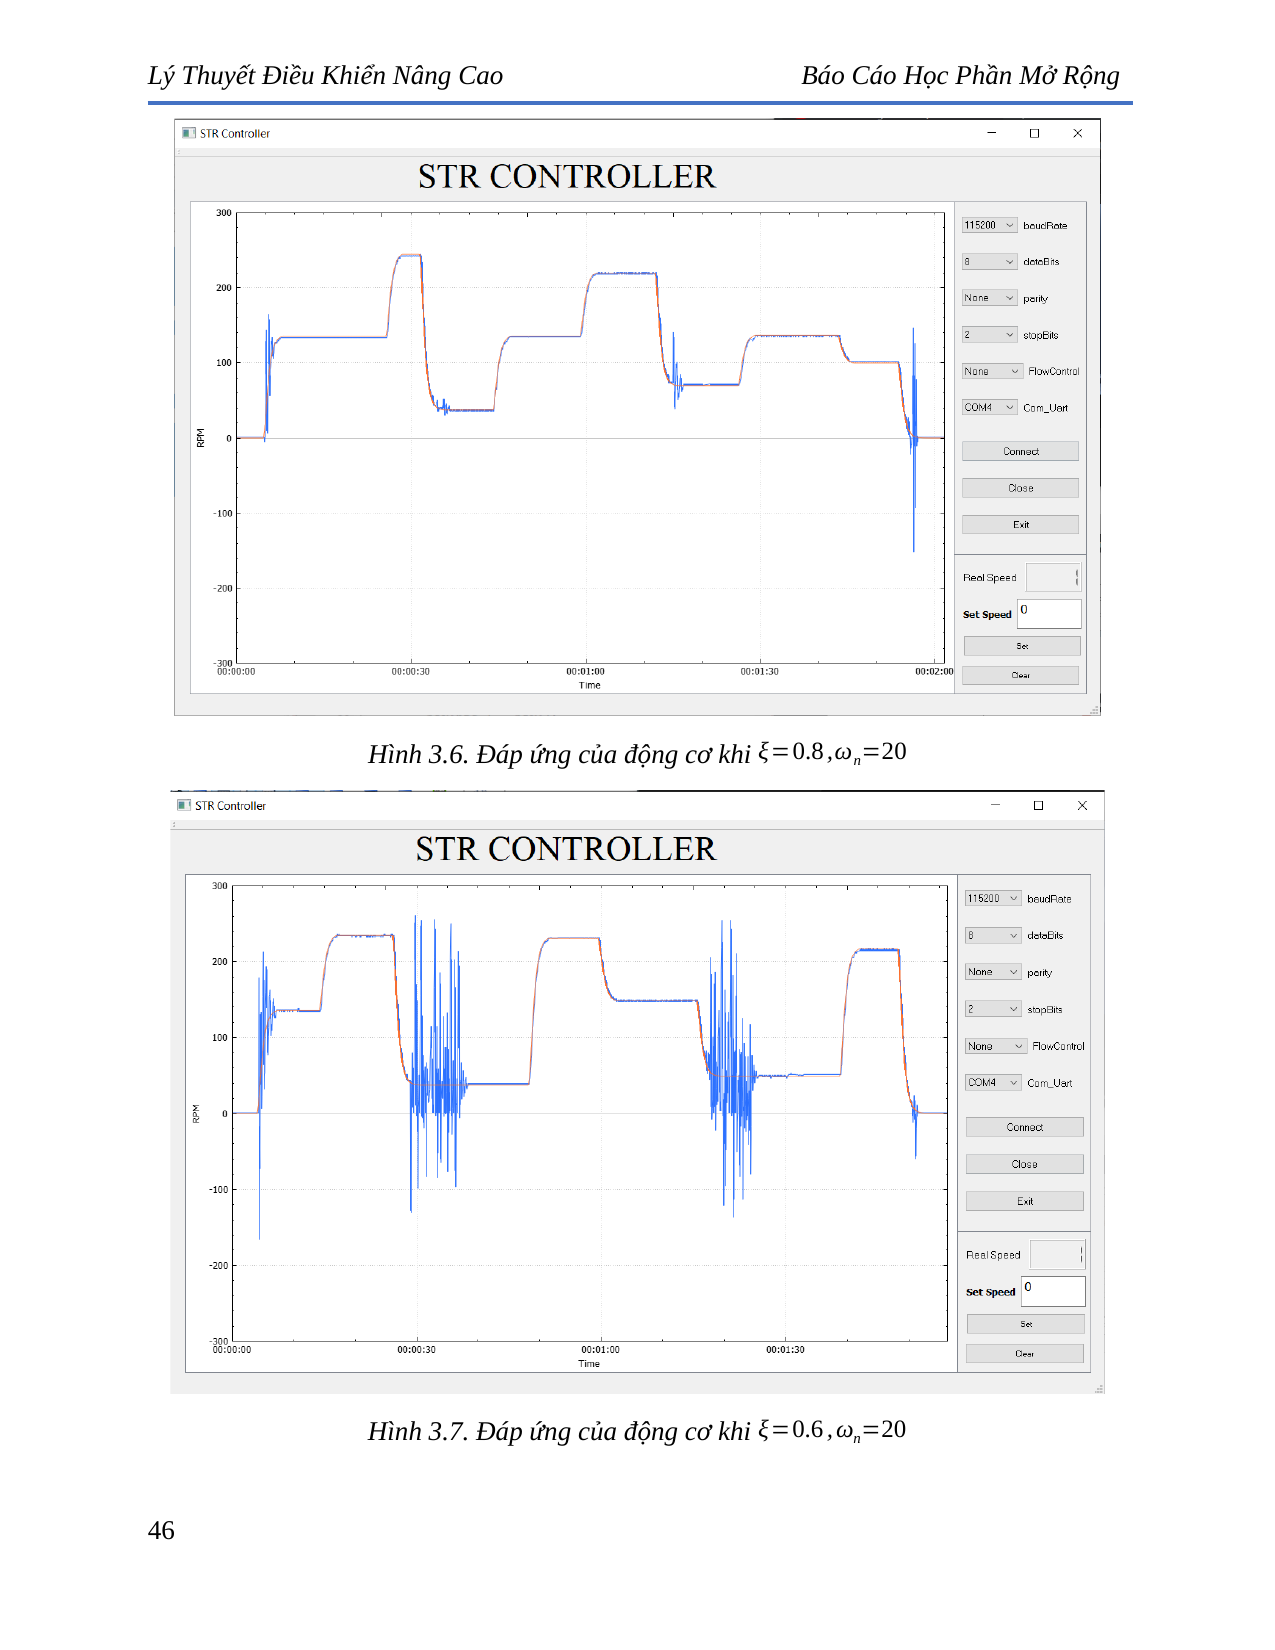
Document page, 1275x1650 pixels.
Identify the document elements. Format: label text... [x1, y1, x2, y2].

picture [170, 790, 1105, 1394]
text Hình 3.6. Đáp ứng của động cơ khi [148, 738, 1127, 769]
picture [174, 118, 1101, 716]
text Hình 3.7. Đáp ứng của động cơ khi [148, 1415, 1127, 1447]
